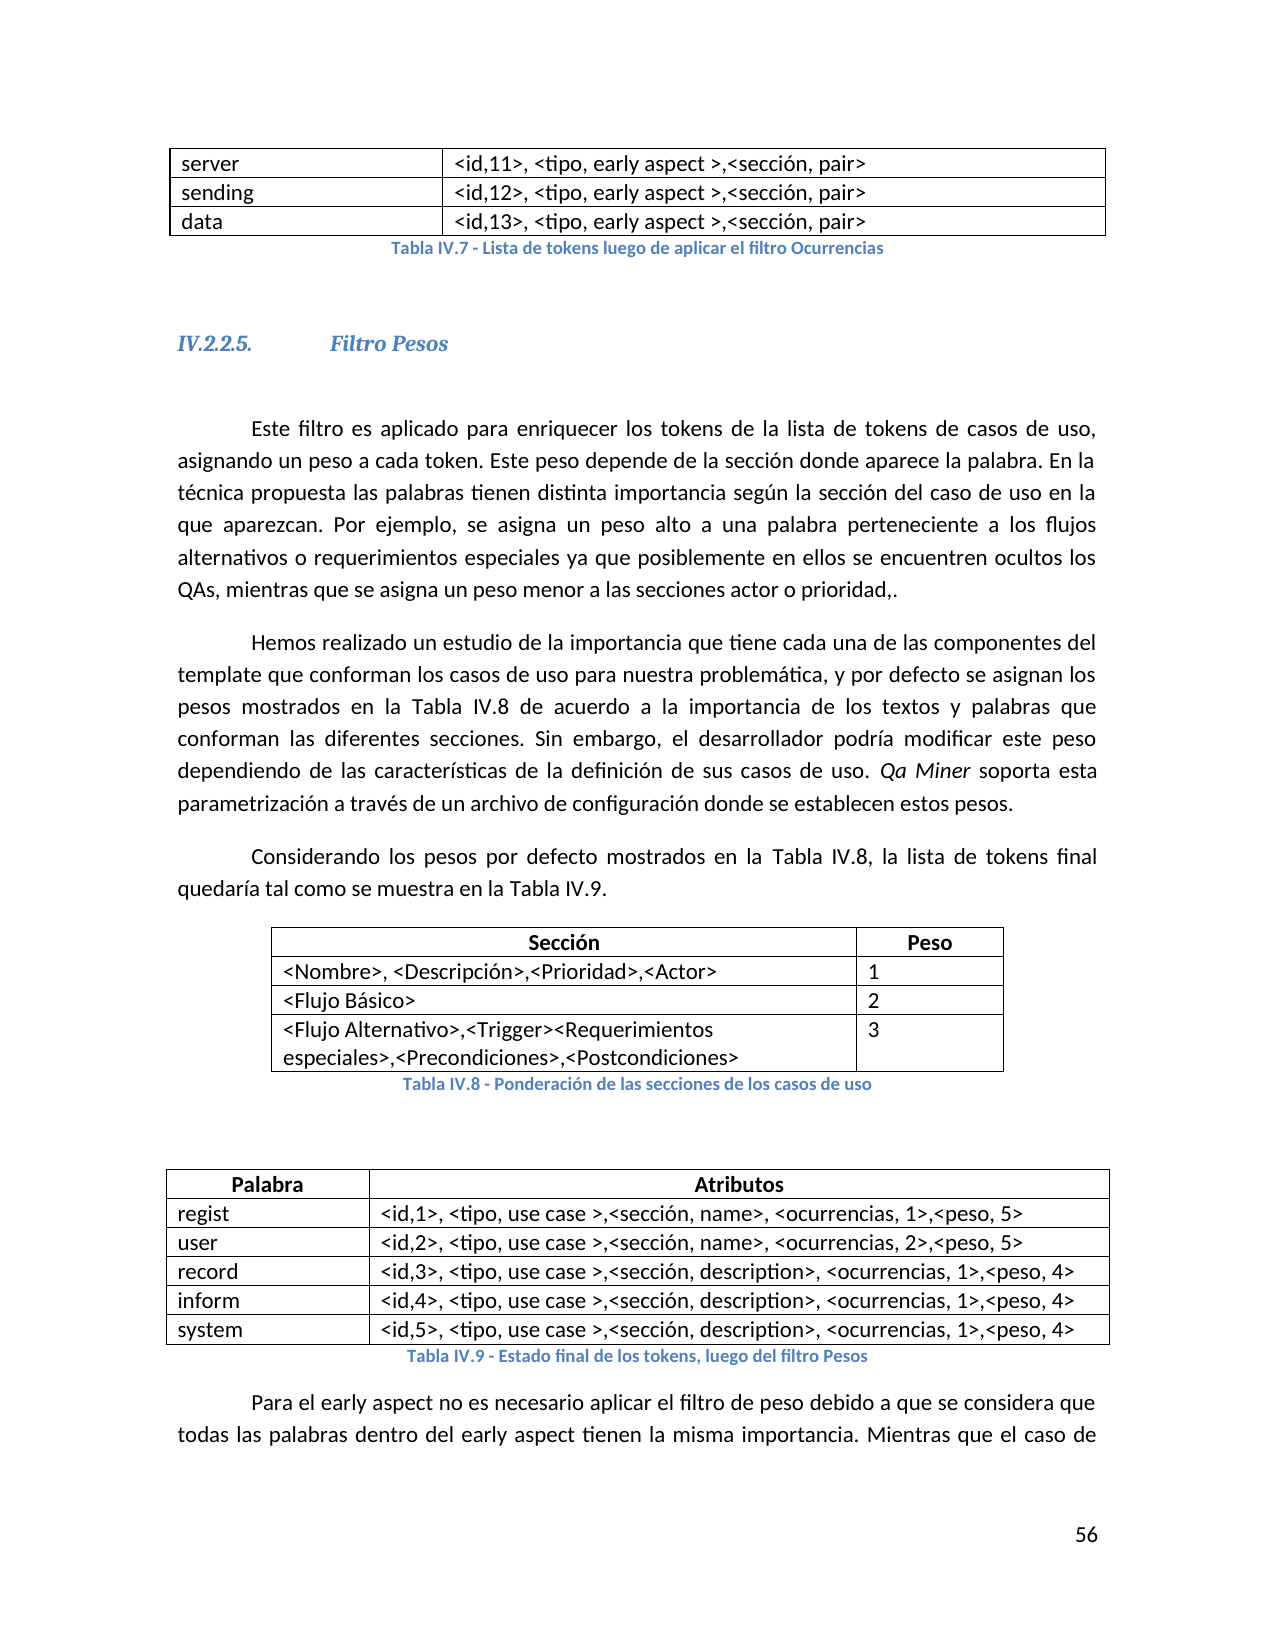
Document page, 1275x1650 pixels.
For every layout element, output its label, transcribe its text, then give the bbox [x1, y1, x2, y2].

table_cell <id,4>, <tipo, use case >,<sección, description>, <ocurrencias, 1>,<peso, 4> [370, 1286, 1109, 1314]
table_header Atributos [370, 1170, 1109, 1198]
table_cell <id,13>, <tipo, early aspect >,<sección, pair> [443, 207, 1105, 235]
table_cell record [167, 1257, 369, 1285]
table_cell 1 [857, 957, 1003, 985]
table_cell server [171, 149, 442, 177]
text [177, 1388, 1098, 1448]
table_cell <id,3>, <tipo, use case >,<sección, description>, <ocurrencias, 1>,<peso, 4> [370, 1257, 1109, 1285]
table_header Peso [857, 928, 1003, 956]
table_header Sección [272, 928, 856, 956]
table_cell 2 [857, 986, 1003, 1014]
text Este filtro es aplicado para enriquecer los tokens de la lista de tokens de casos de uso, asignando un peso a cada token. Este peso depende de la sección donde aparece la palabra. En la técnica propuesta las palabras tienen distinta importancia según la sección del caso de uso en la que aparezcan. Por ejemplo, se asigna un peso alto a una palabra perteneciente a los flujos alternativos o requerimientos especiales ya que posiblemente en ellos se encuentren ocultos los QAs, mientras que se asigna un peso menor a las secciones actor o prioridad,. [177, 414, 1098, 603]
table_cell <Flujo Básico> [272, 986, 856, 1014]
text Considerando los pesos por defecto mostrados en la Tabla IV.8, la lista de tokens final quedaría tal como se muestra en la Tabla IV.9. [177, 842, 1098, 902]
table_cell <id,2>, <tipo, use case >,<sección, name>, <ocurrencias, 2>,<peso, 5> [370, 1228, 1109, 1256]
table_header Palabra [167, 1170, 369, 1198]
subtitle Filtro Pesos [177, 331, 1098, 357]
text Hemos realizado un estudio de la importancia que tiene cada una de las componentes del template que conforman los casos de uso para nuestra problemática, y por defecto se asignan los pesos mostrados en la Tabla IV.8 de acuerdo a la importancia de los textos y palabras que conforman las diferentes secciones. Sin embargo, el desarrollador podría modificar este peso dependiendo de las características de la definición de sus casos de uso. Qa Miner soporta esta parametrización a través de un archivo de configuración donde se establecen estos pesos. [177, 628, 1098, 817]
table_cell data [171, 207, 442, 235]
table_cell 3 [857, 1015, 1003, 1071]
table_cell system [167, 1315, 369, 1343]
table_cell sending [171, 178, 442, 206]
table_cell <id,1>, <tipo, use case >,<sección, name>, <ocurrencias, 1>,<peso, 5> [370, 1199, 1109, 1227]
table_cell <id,11>, <tipo, early aspect >,<sección, pair> [443, 149, 1105, 177]
table_cell regist [167, 1199, 369, 1227]
table_cell <Nombre>, <Descripción>,<Prioridad>,<Actor> [272, 957, 856, 985]
table_cell <Flujo Alternativo>,<Trigger><Requerimientos especiales>,<Precondiciones>,<Postcondiciones> [272, 1015, 856, 1071]
table_cell user [167, 1228, 369, 1256]
table_cell <id,5>, <tipo, use case >,<sección, description>, <ocurrencias, 1>,<peso, 4> [370, 1315, 1109, 1343]
table_cell <id,12>, <tipo, early aspect >,<sección, pair> [443, 178, 1105, 206]
table_cell inform [167, 1286, 369, 1314]
